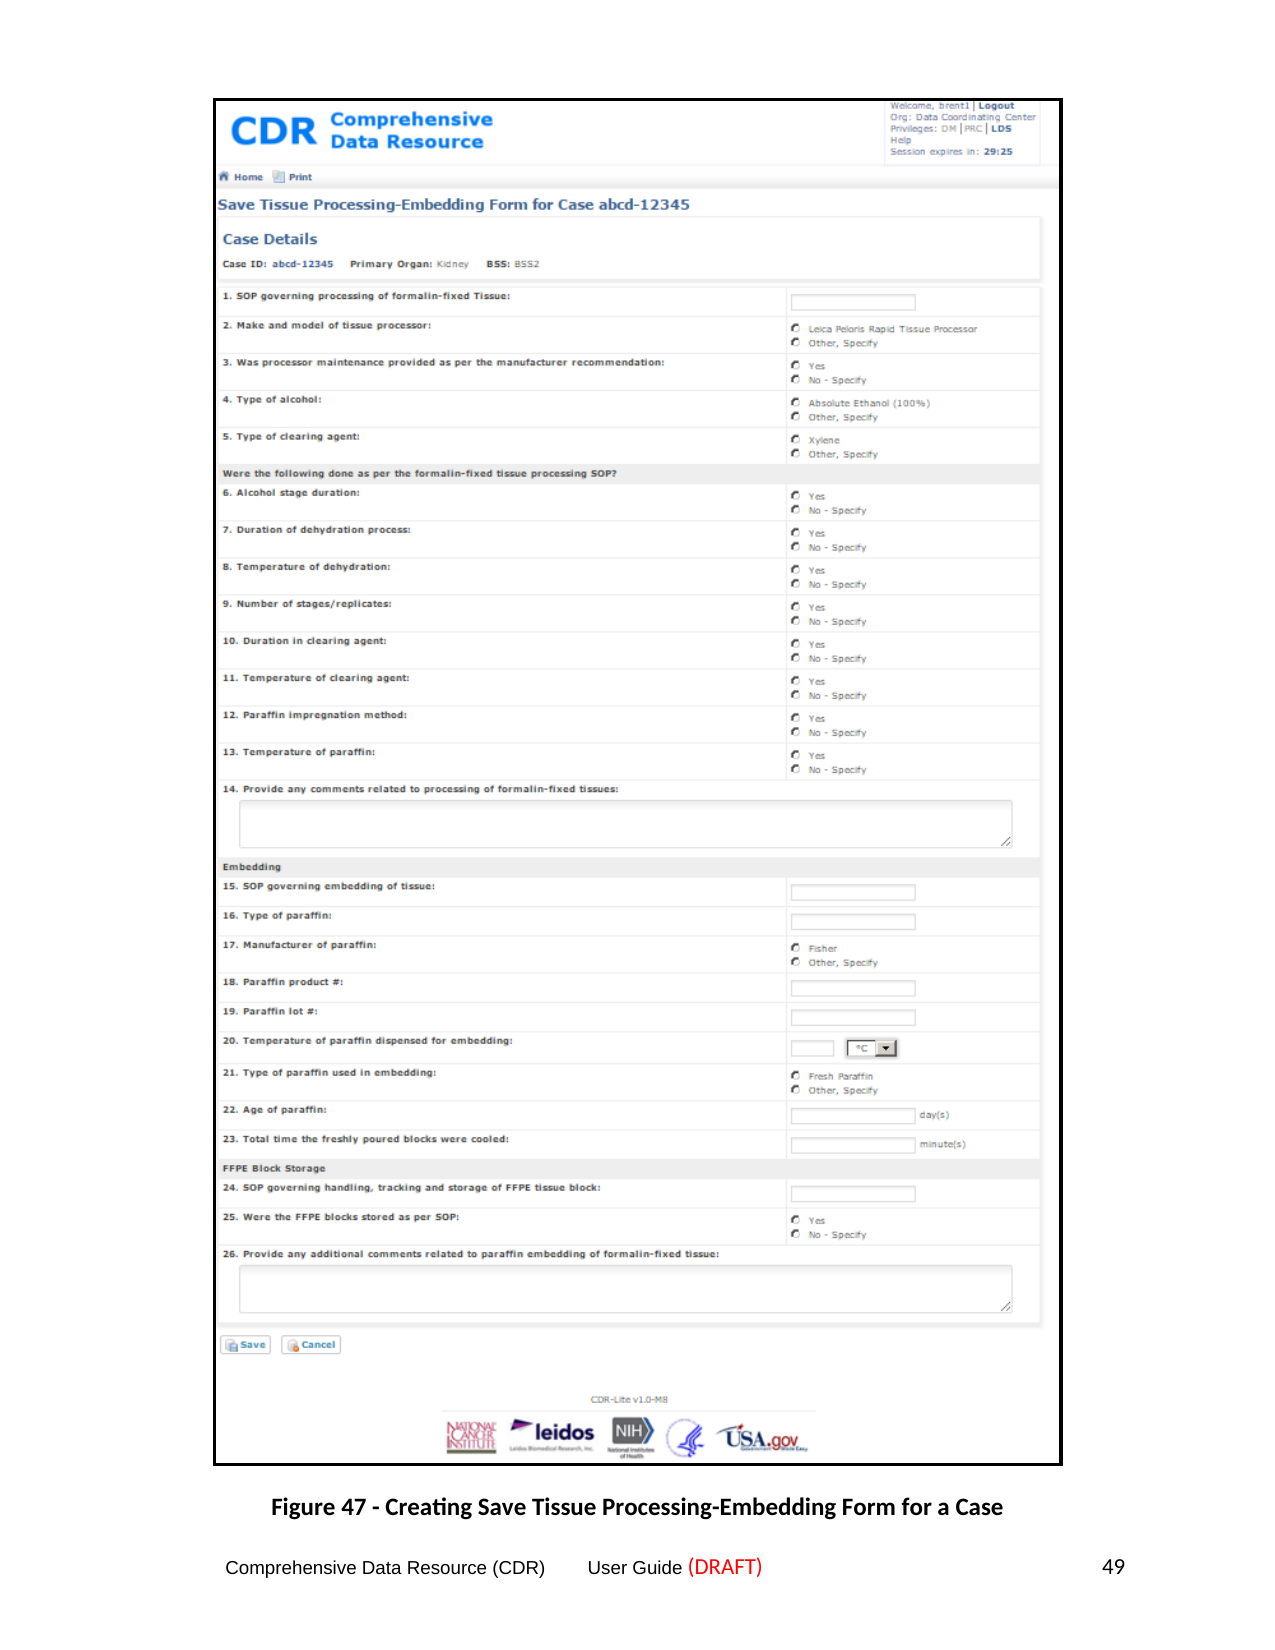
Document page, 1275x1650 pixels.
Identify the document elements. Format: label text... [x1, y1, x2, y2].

text Figure 47 - Creating Save Tissue Processing-Embedding Form for a Case [150, 1491, 1125, 1521]
picture [216, 101, 1059, 1463]
